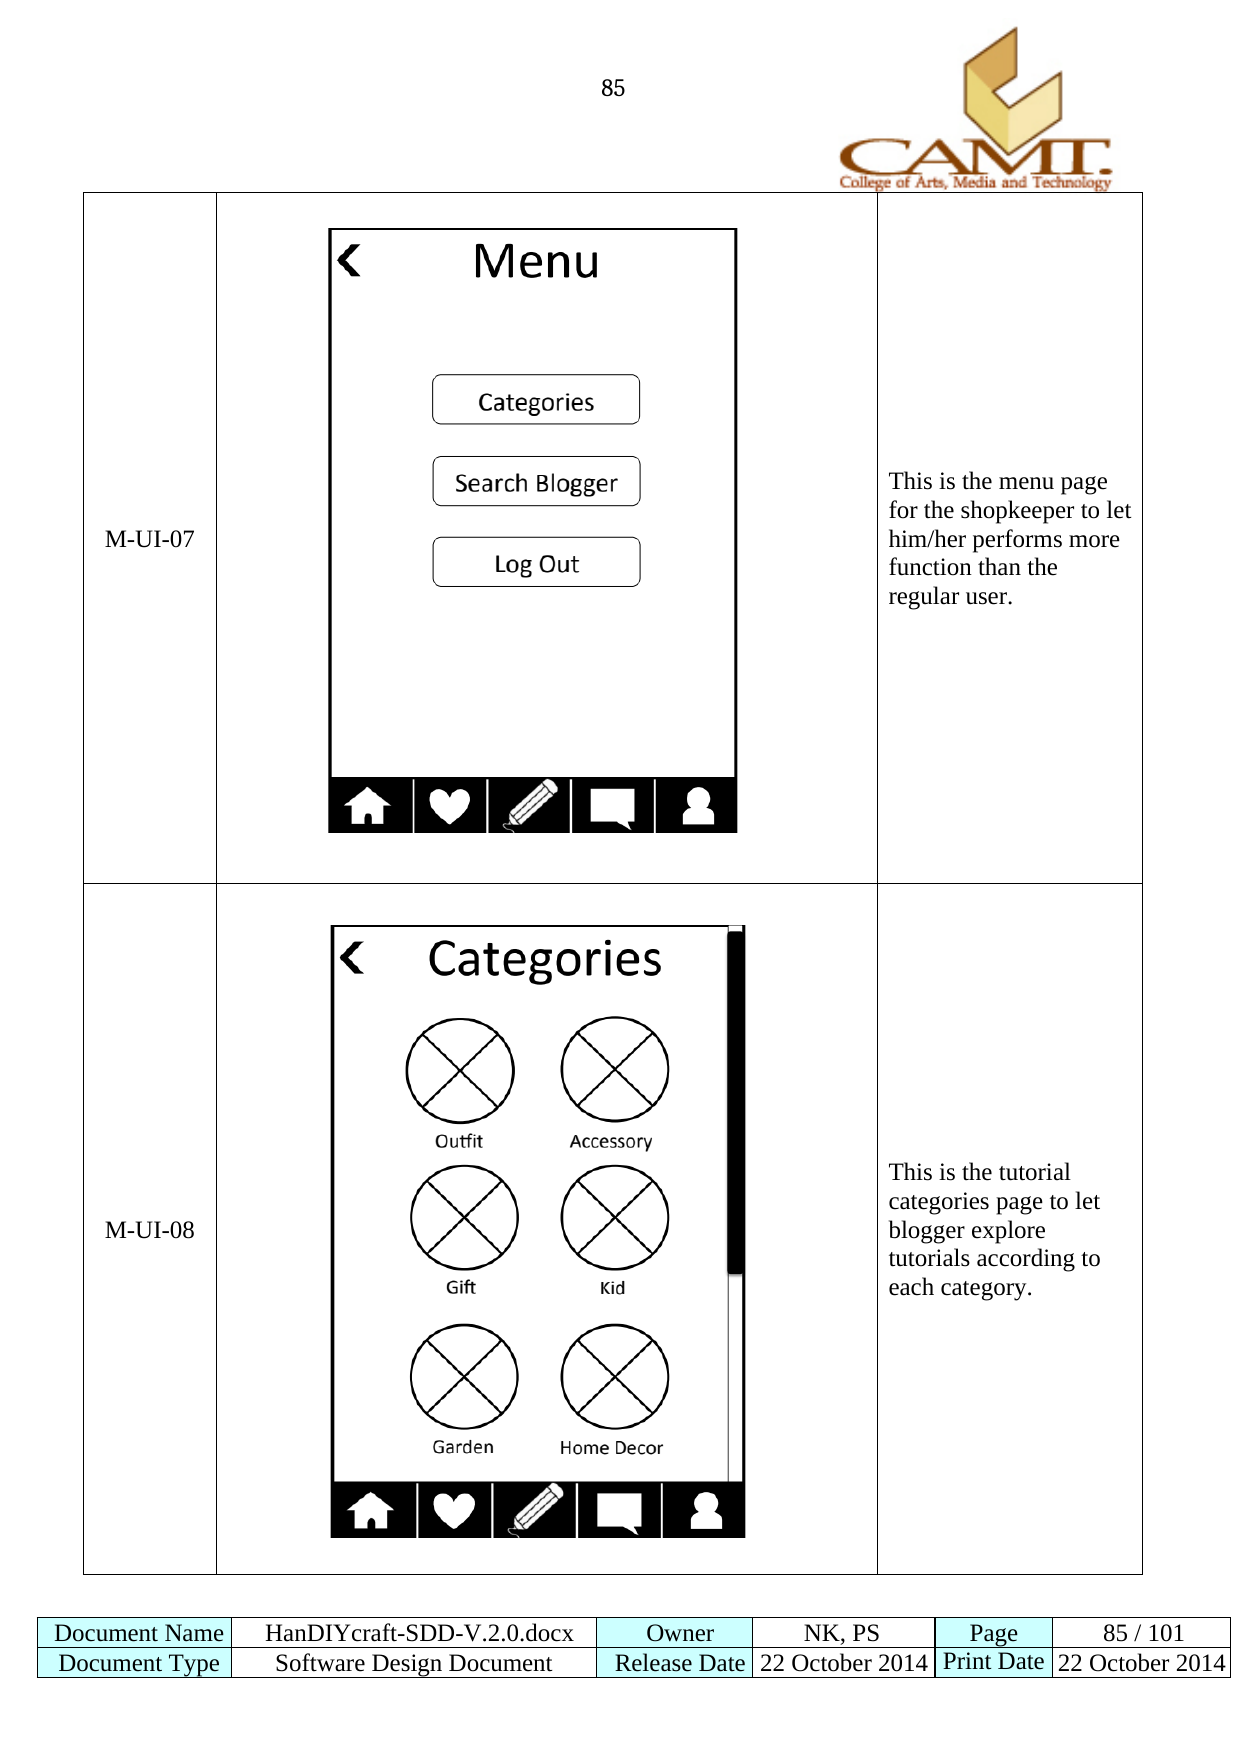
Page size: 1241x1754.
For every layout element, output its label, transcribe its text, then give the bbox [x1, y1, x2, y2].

table_cell This is the tutorial categories page to let blogger explore tutorials according to each category. [878, 884, 1142, 1574]
table_cell [217, 884, 877, 1574]
table_cell M-UI-07 [84, 193, 216, 883]
picture [755, 18, 1221, 207]
table_cell This is the menu page for the shopkeeper to let him/her performs more function than the regular user. [878, 193, 1142, 883]
table_cell M-UI-08 [84, 884, 216, 1574]
table_cell [217, 193, 877, 883]
